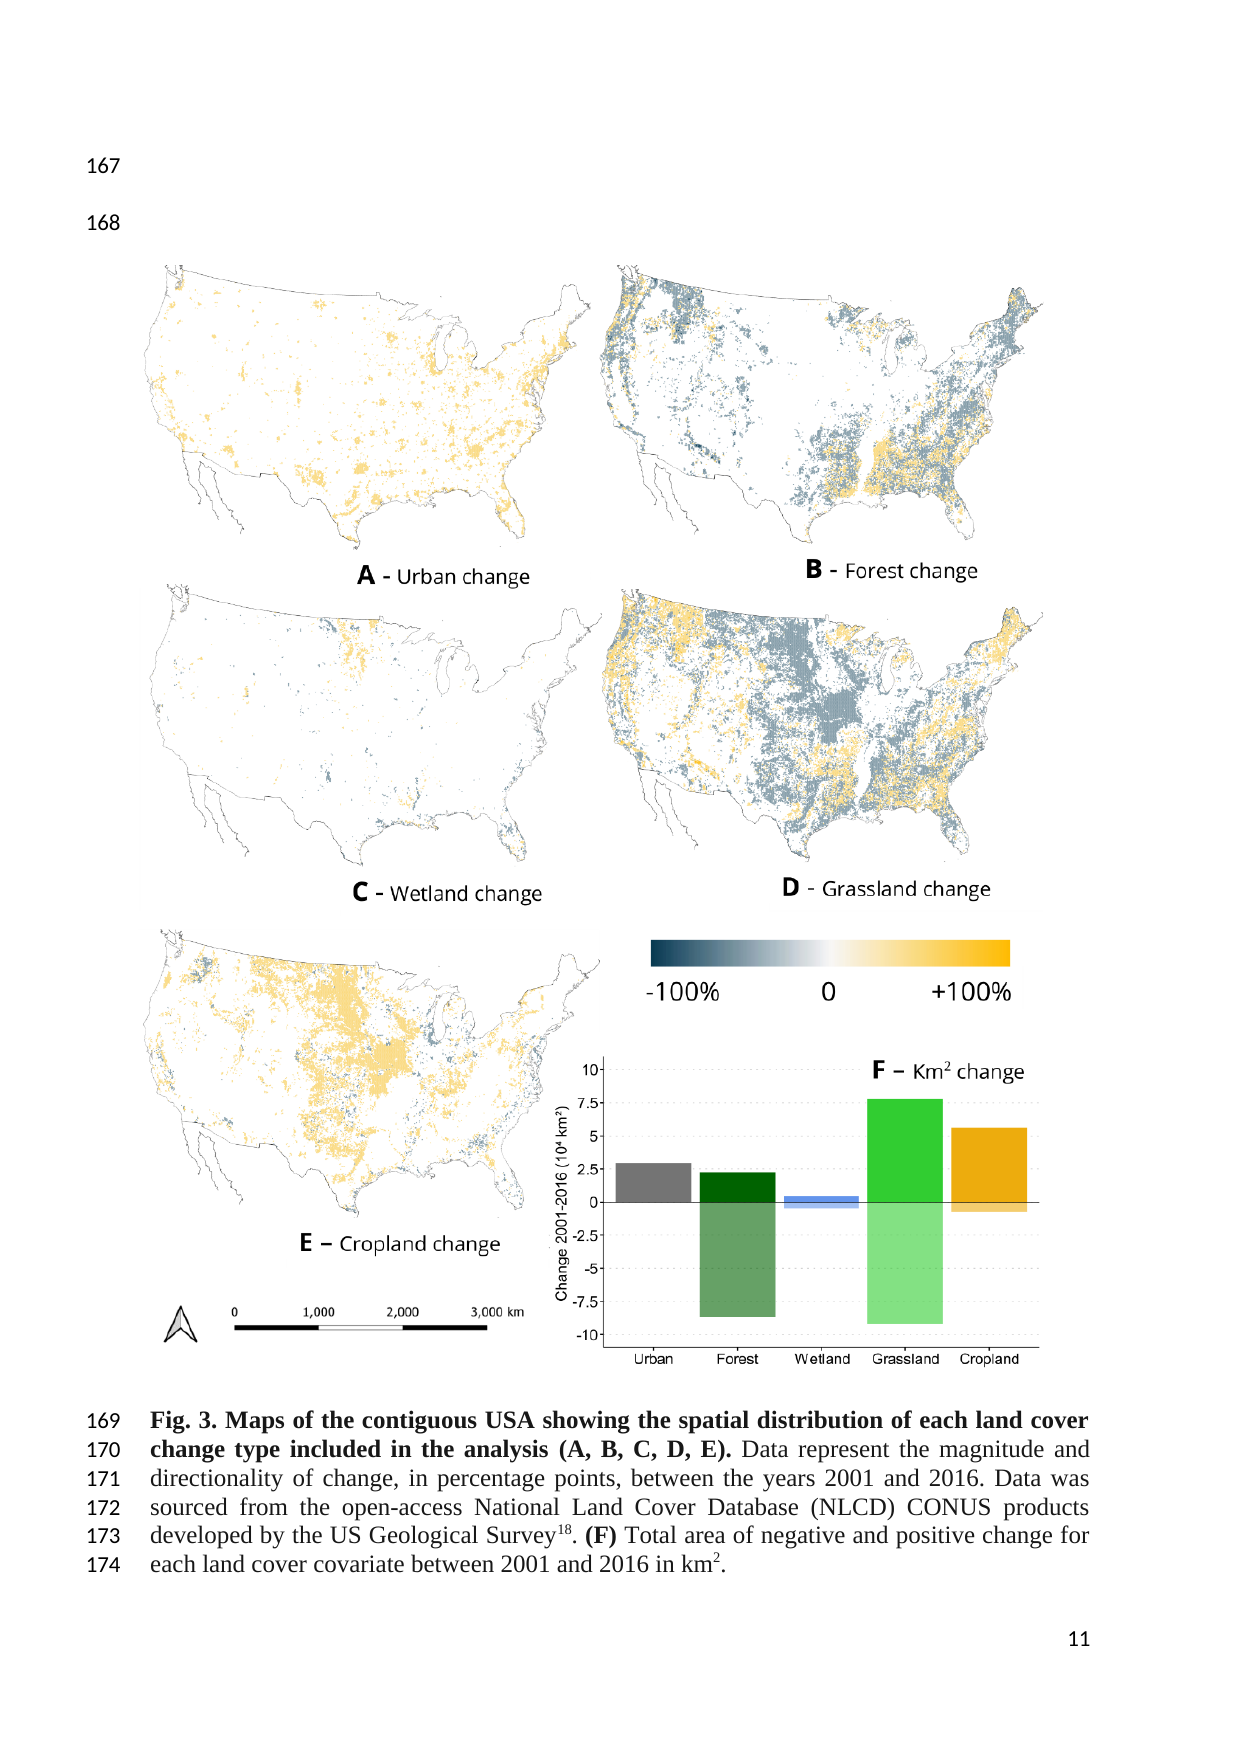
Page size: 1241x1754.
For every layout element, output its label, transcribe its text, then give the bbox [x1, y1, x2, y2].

picture [138, 265, 1044, 1377]
